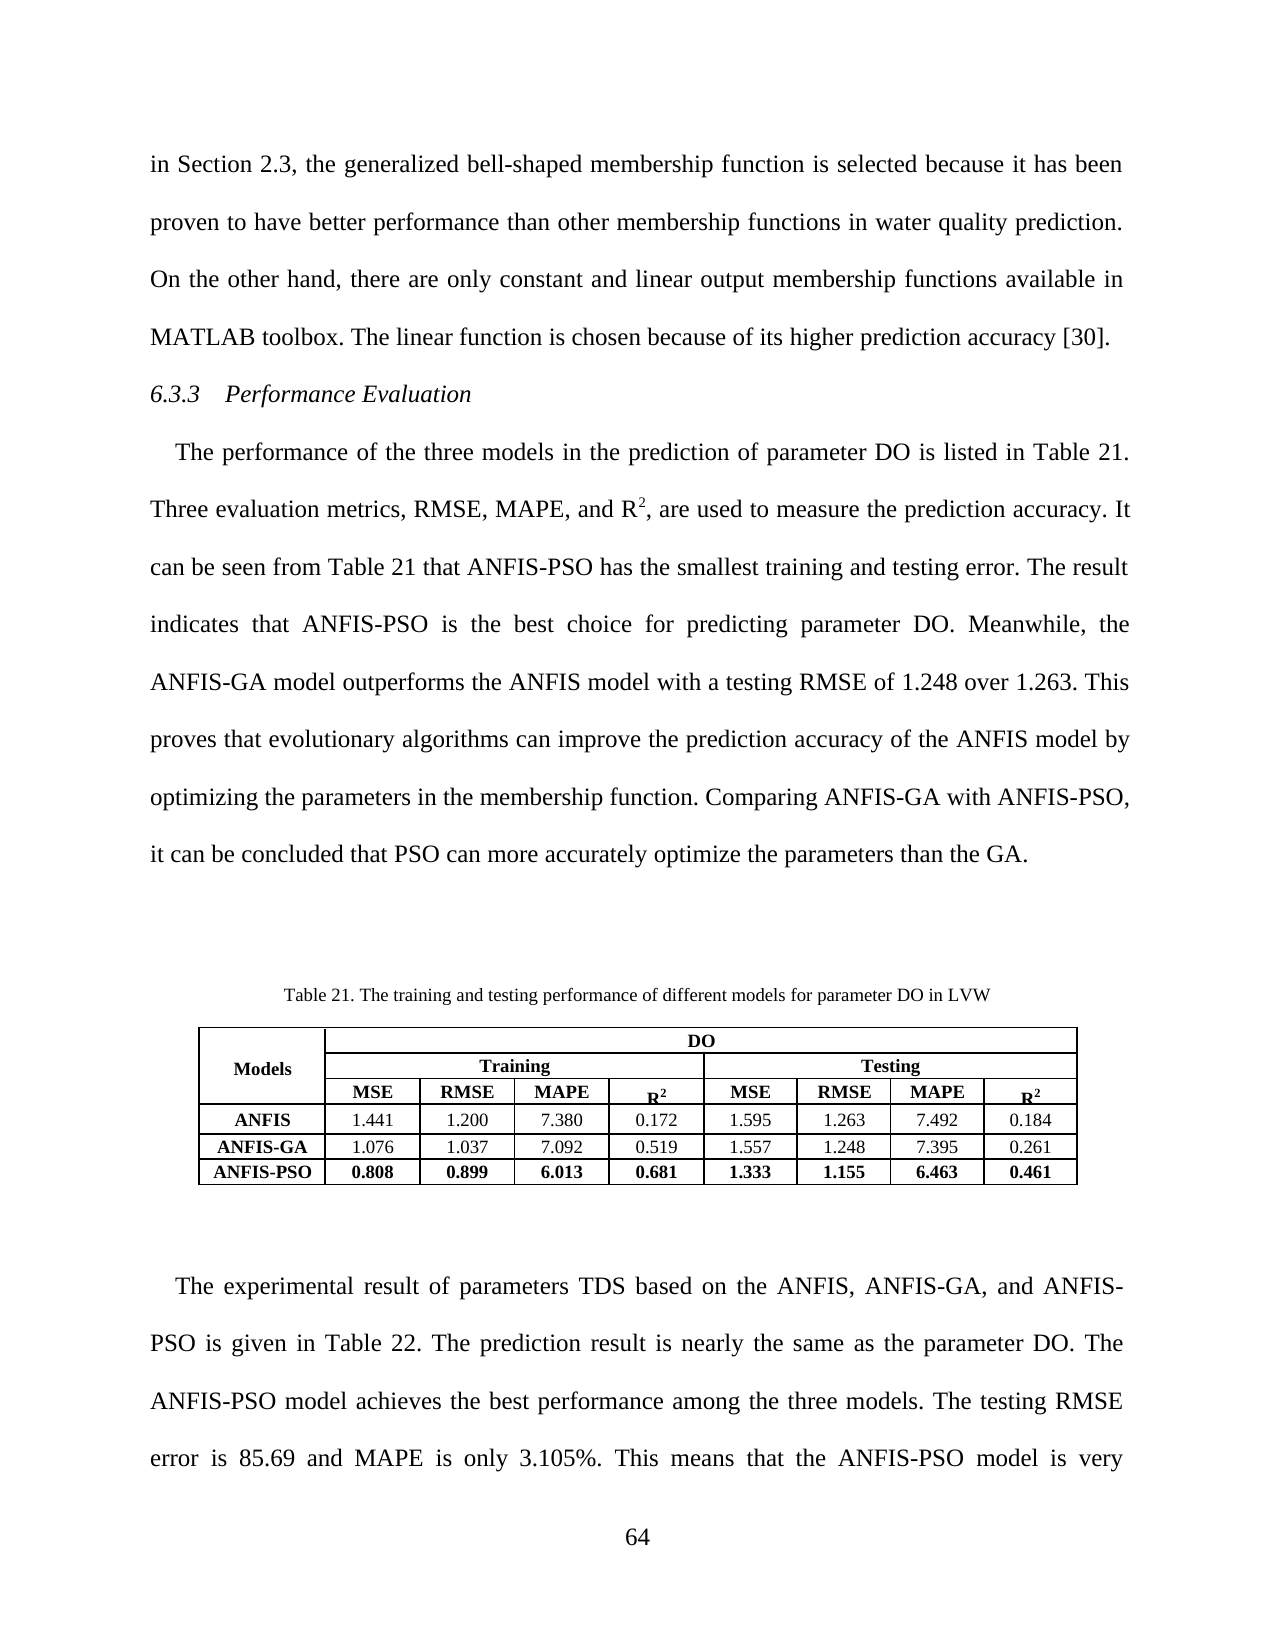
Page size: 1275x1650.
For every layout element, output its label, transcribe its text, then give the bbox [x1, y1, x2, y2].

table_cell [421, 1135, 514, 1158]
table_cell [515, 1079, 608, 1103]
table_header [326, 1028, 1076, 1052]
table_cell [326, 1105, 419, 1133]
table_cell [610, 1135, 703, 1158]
text in Section 2.3, the generalized bell-shaped membership function is selected because it has been proven to have better performance than other membership functions in water quality prediction. On the other hand, there are only constant and linear output membership functions available in MATLAB toolbox. The linear function is chosen because of its higher prediction accuracy [30]. [150, 149, 1124, 350]
text Table 21. The training and testing performance of different models for parameter DO in LVW [137, 984, 1136, 1005]
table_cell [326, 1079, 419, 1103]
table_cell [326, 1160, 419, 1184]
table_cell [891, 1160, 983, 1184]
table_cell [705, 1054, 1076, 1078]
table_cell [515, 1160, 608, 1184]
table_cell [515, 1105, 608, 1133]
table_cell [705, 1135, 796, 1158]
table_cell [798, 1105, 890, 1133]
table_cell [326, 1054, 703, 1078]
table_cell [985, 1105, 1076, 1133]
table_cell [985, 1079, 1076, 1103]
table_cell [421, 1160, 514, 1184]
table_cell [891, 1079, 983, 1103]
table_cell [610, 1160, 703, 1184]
list Performance Evaluation [150, 379, 1144, 408]
table_header Models [200, 1028, 325, 1103]
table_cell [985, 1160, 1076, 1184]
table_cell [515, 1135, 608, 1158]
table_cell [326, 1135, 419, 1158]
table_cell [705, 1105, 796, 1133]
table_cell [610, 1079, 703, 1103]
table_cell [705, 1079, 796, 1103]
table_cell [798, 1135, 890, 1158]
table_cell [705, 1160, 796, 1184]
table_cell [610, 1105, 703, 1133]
text The performance of the three models in the prediction of parameter DO is listed in Table 21. Three evaluation metrics, RMSE, MAPE, and R2, are used to measure the prediction accuracy. It can be seen from Table 21 that ANFIS-PSO has the smallest training and testing error. The result indicates that ANFIS-PSO is the best choice for predicting parameter DO. Meanwhile, the ANFIS-GA model outperforms the ANFIS model with a testing RMSE of 1.248 over 1.263. This proves that evolutionary algorithms can improve the prediction accuracy of the ANFIS model by optimizing the parameters in the membership function. Comparing ANFIS-GA with ANFIS-PSO, it can be concluded that PSO can more accurately optimize the parameters than the GA. [150, 437, 1131, 868]
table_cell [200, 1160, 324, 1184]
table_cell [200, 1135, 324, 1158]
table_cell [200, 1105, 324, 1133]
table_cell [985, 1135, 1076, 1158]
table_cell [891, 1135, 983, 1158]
text The experimental result of parameters TDS based on the ANFIS, ANFIS-GA, and ANFIS- PSO is given in Table 22. The prediction result is nearly the same as the parameter DO. The ANFIS-PSO model achieves the best performance among the three models. The testing RMSE error is 85.69 and MAPE is only 3.105%. This means that the ANFIS-PSO model is very [150, 1271, 1124, 1472]
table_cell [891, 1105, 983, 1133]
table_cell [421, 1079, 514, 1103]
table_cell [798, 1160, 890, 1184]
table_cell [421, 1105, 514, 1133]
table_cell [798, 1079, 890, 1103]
